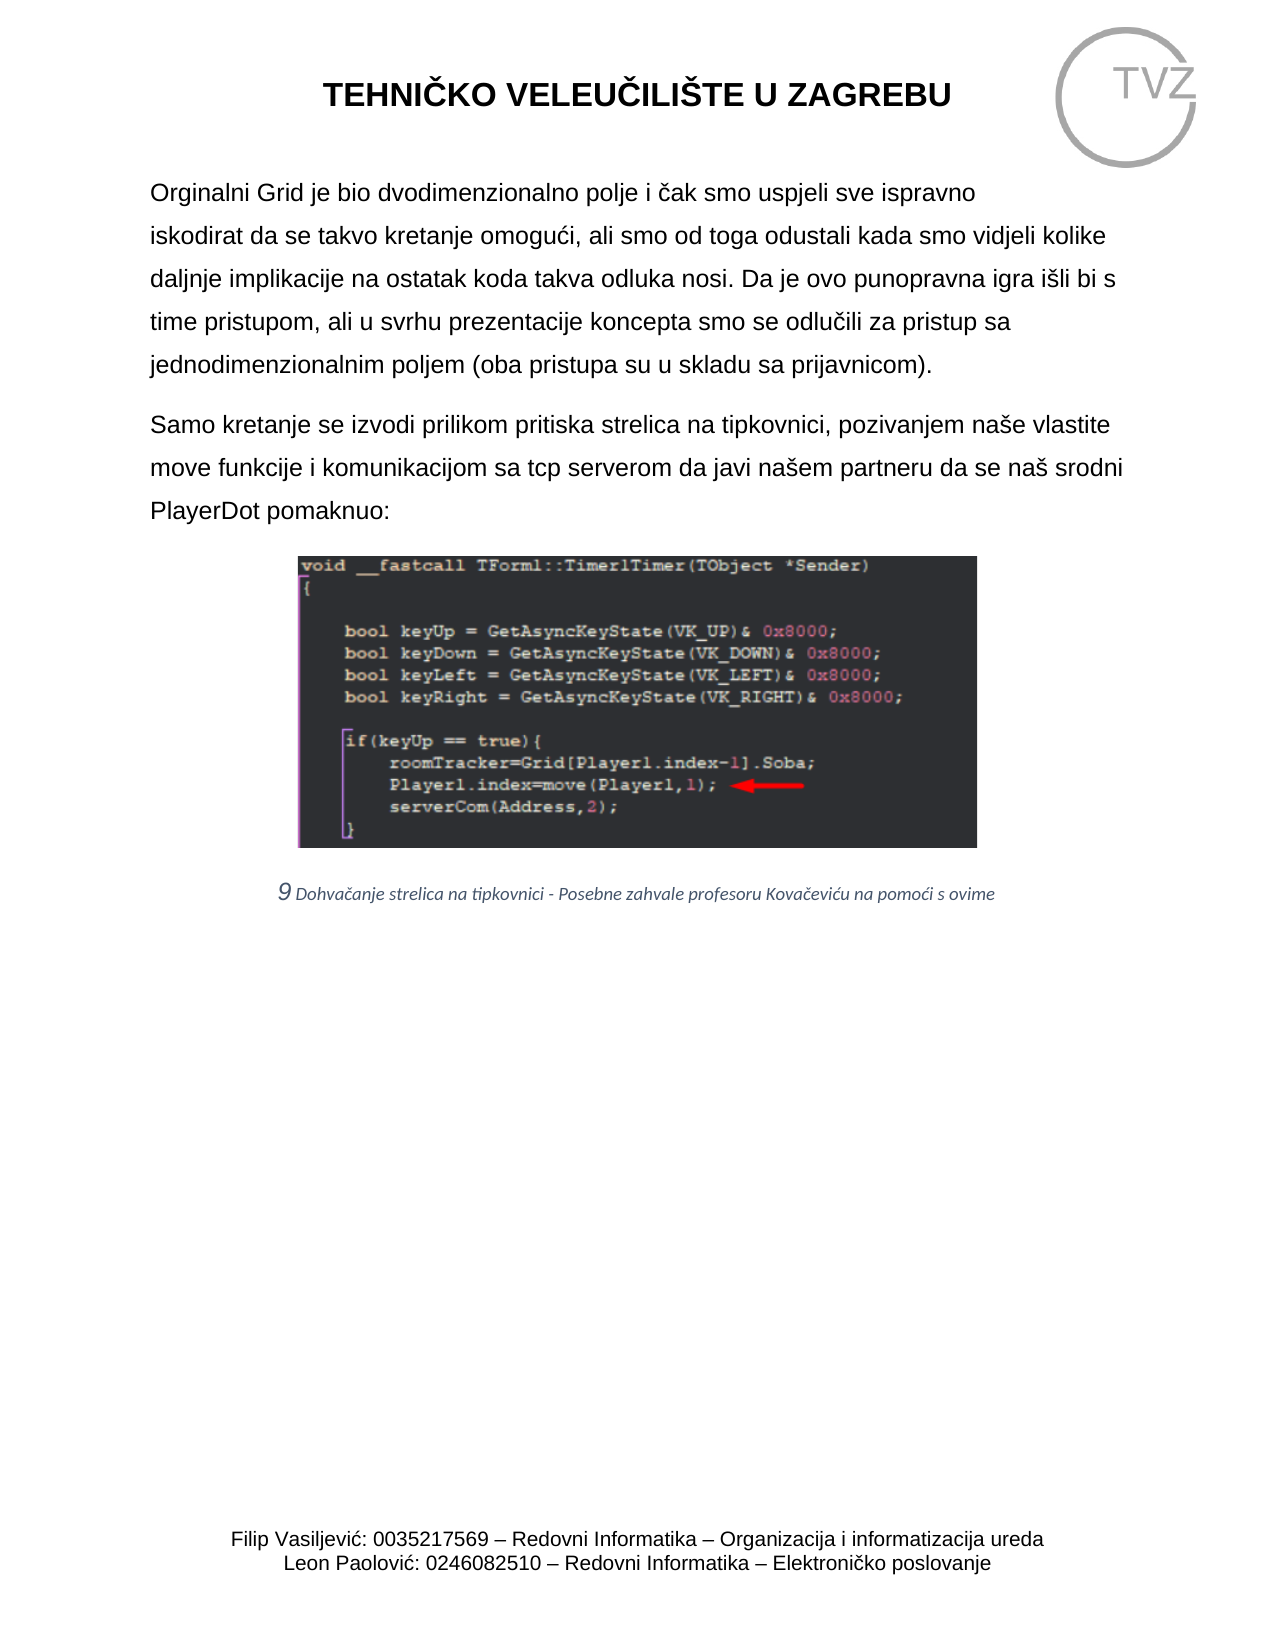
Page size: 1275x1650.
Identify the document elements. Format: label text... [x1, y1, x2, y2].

picture [297, 556, 978, 848]
text 9 Dohvačanje strelica na tipkovnici - Posebne zahvale profesoru Kovačeviću na pomoći s ovime [150, 877, 1125, 906]
text Orginalni Grid je bio dvodimenzionalno polje i čak smo uspjeli sve ispravno iskodirat da se takvo kretanje omogući, ali smo od toga odustali kada smo vidjeli kolike daljnje implikacije na ostatak koda takva odluka nosi. Da je ovo punopravna igra išli bi s time pristupom, ali u svrhu prezentacije koncepta smo se odlučili za pristup sa jednodimenzionalnim poljem (oba pristupa su u skladu sa prijavnicom). [150, 178, 1125, 379]
text Samo kretanje se izvodi prilikom pritiska strelica na tipkovnici, pozivanjem naše vlastite move funkcije i komunikacijom sa tcp serverom da javi našem partneru da se naš srodni PlayerDot pomaknuo: [150, 410, 1125, 525]
picture [996, 0, 1252, 191]
